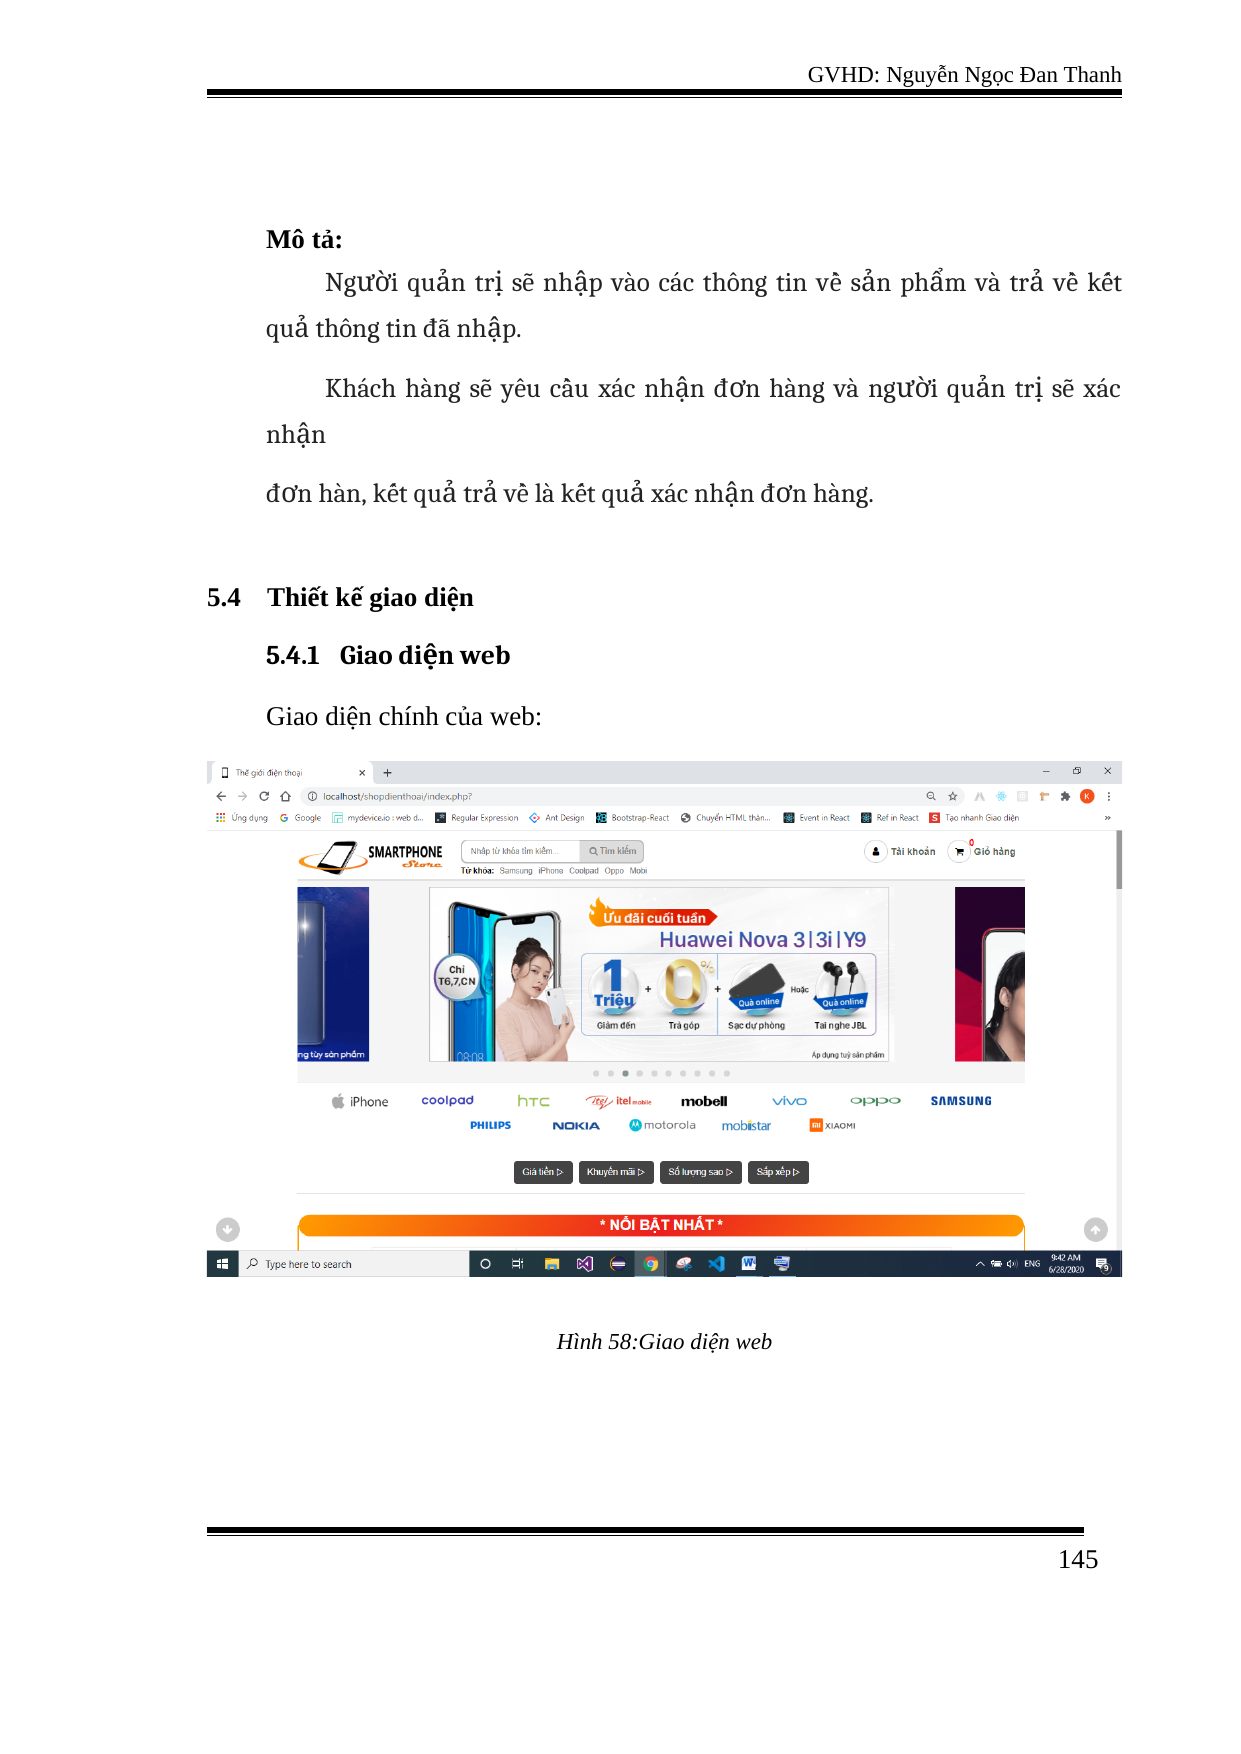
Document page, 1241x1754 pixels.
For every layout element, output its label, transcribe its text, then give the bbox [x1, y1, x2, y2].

text đơn hàn, kết quả trả về là kết quả xác nhận đơn hàng. [266, 478, 1122, 509]
text Người quản trị sẽ nhập vào các thông tin về sản phẩm và trả về kết quả thông tin đã nhập. [266, 267, 1122, 344]
text Giao diện chính của web: [207, 699, 1122, 731]
subtitle Giao diện web [266, 640, 1122, 672]
picture [206, 761, 1123, 1277]
text Mô tả: [266, 223, 1122, 254]
subtitle Thiết kế giao diện [207, 581, 1122, 612]
text Khách hàng sẽ yêu cầu xác nhận đơn hàng và người quản trị sẽ xác nhận [266, 373, 1122, 450]
